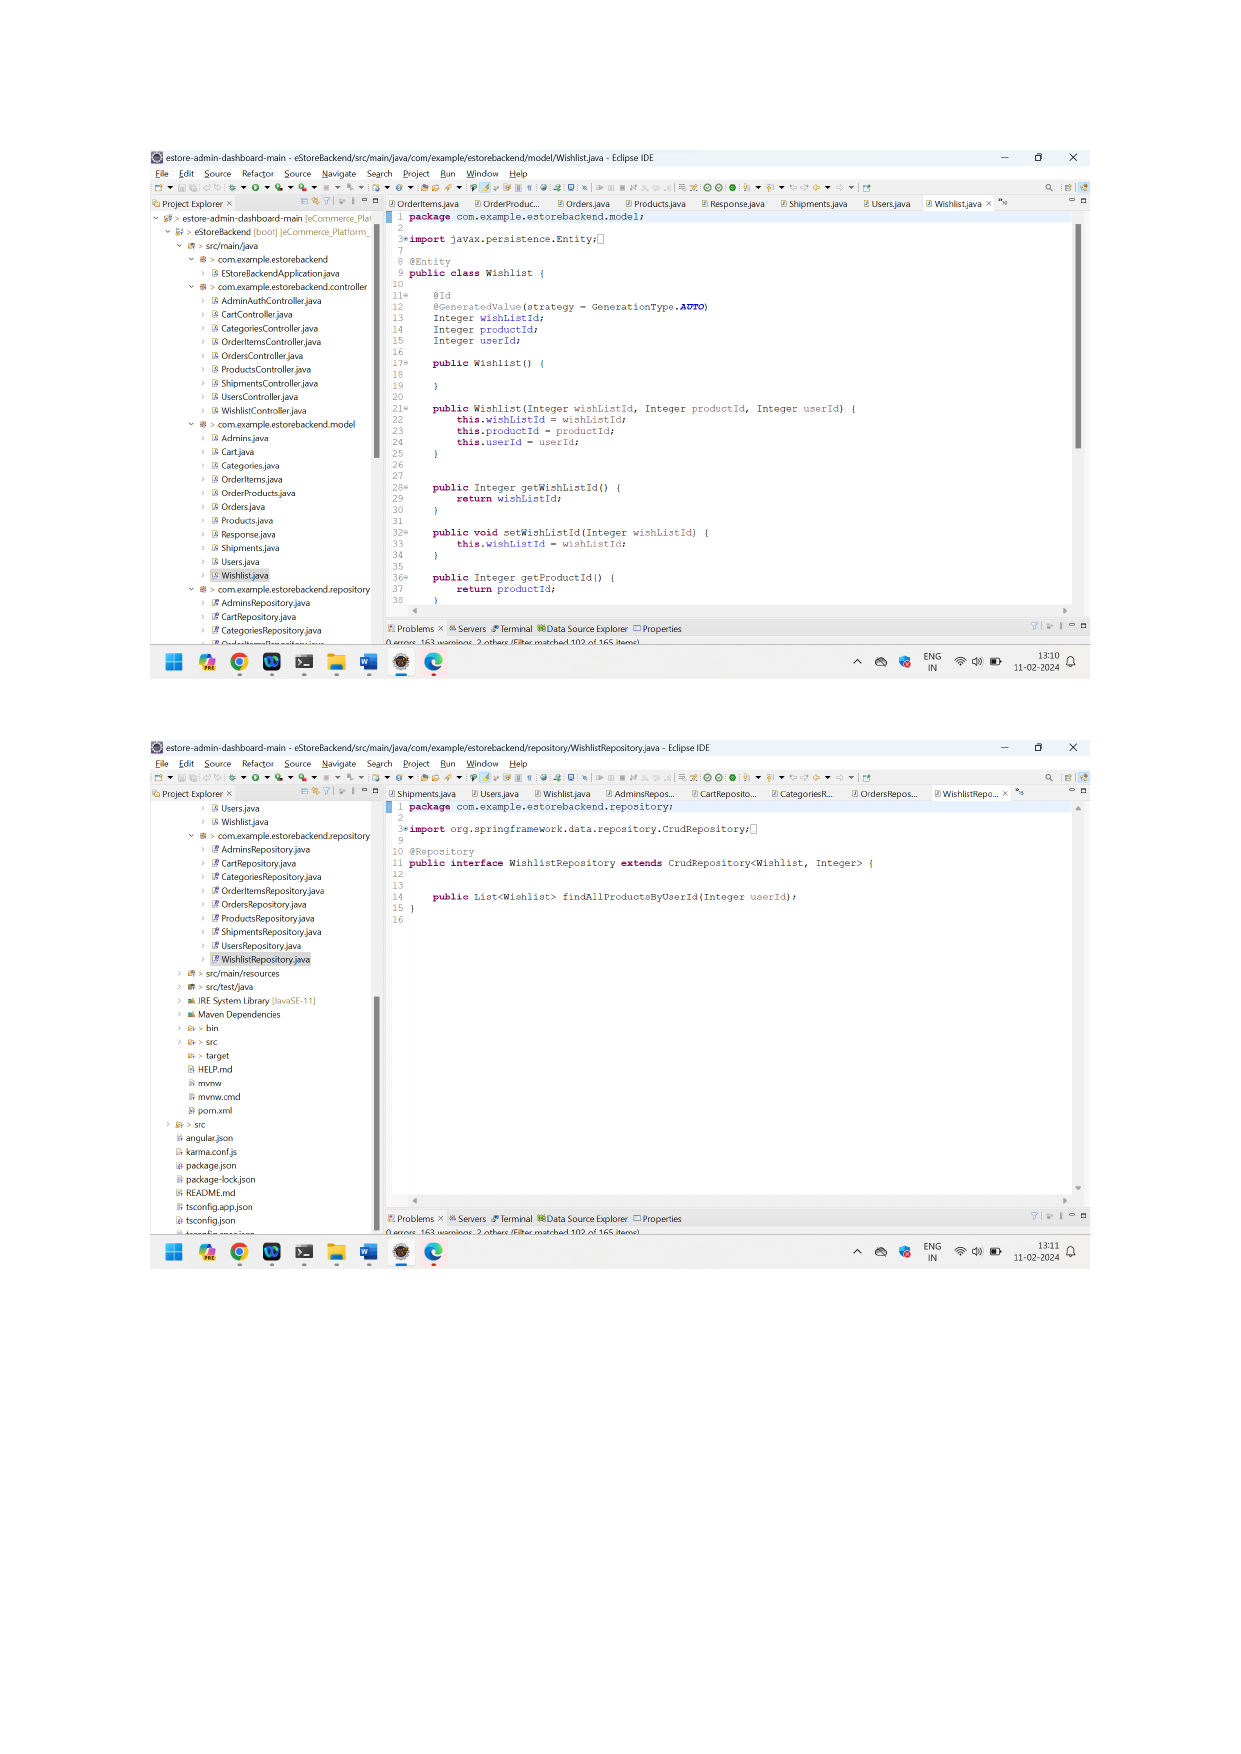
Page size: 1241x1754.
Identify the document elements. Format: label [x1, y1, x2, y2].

picture [150, 150, 1091, 679]
picture [150, 740, 1091, 1269]
